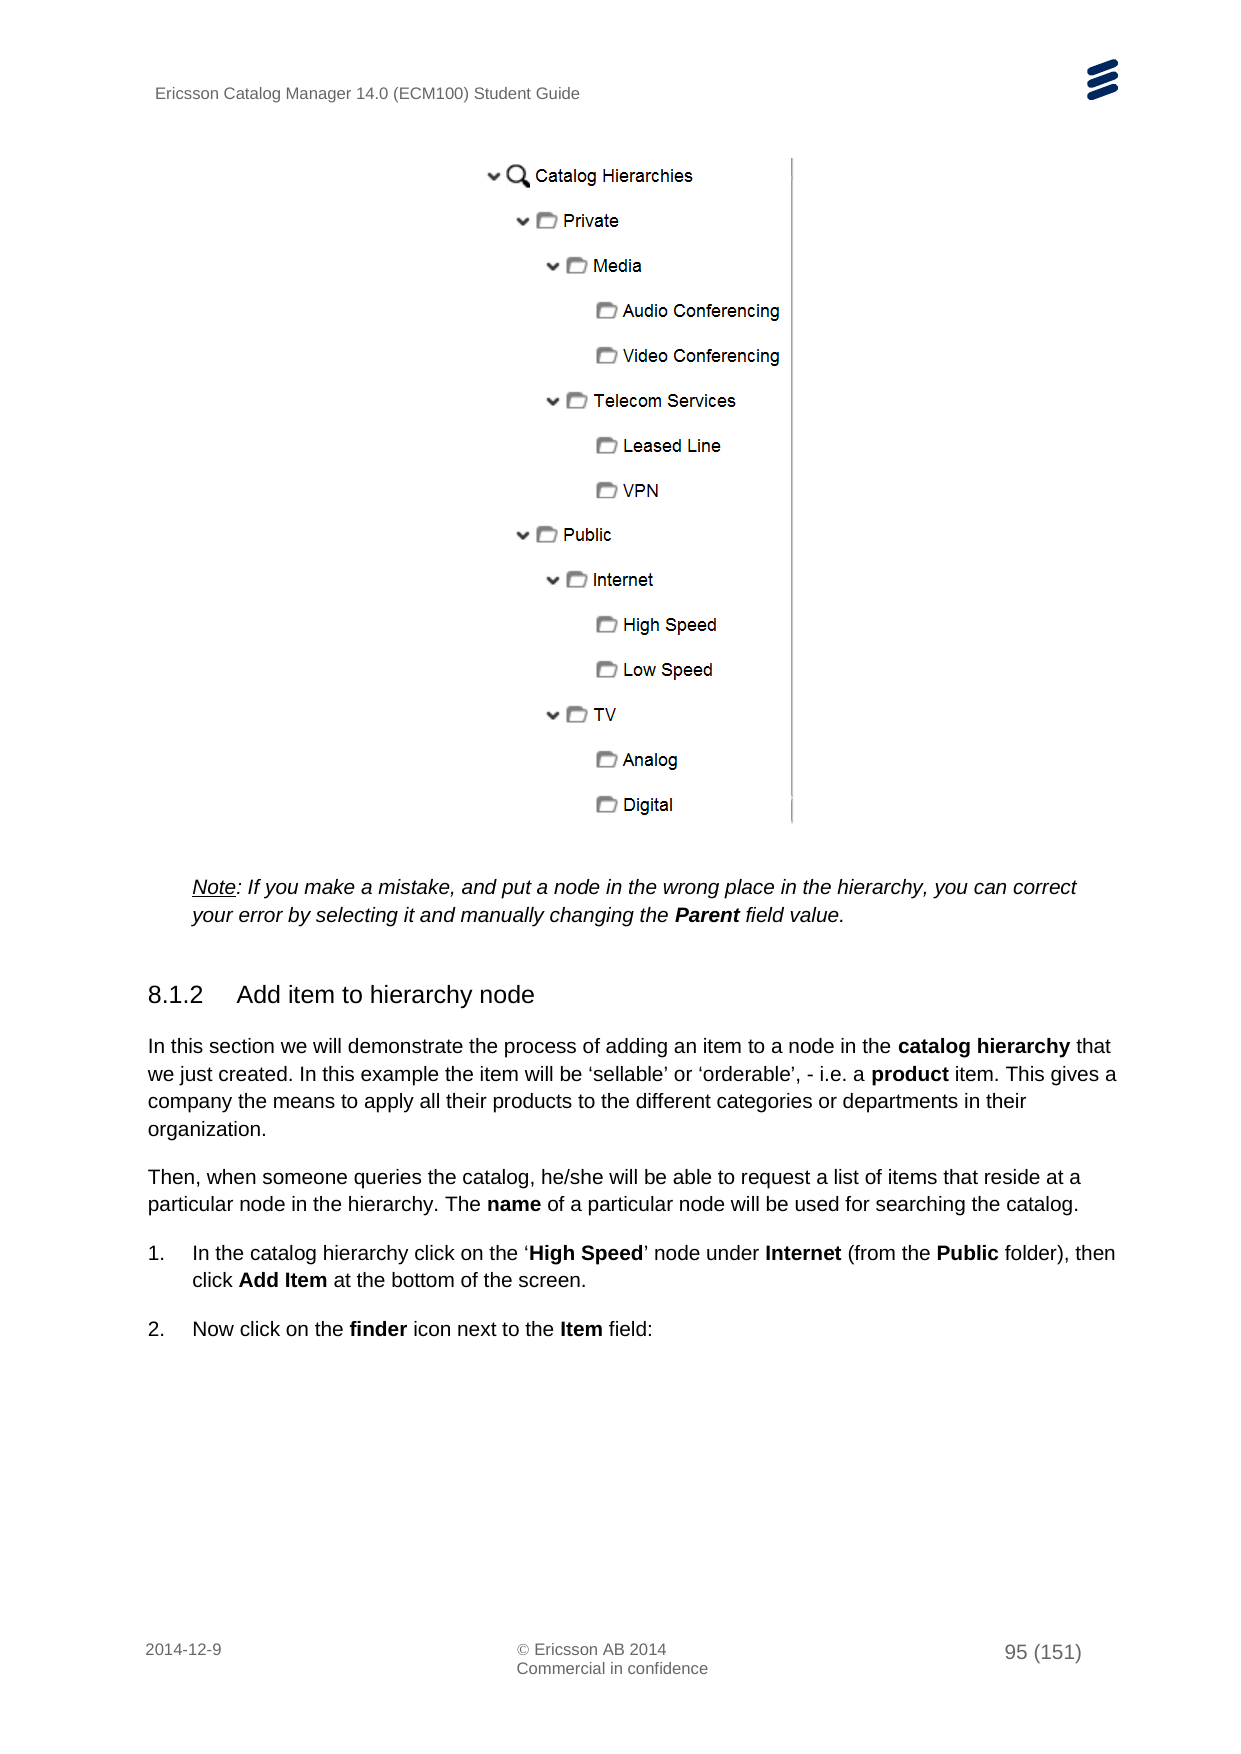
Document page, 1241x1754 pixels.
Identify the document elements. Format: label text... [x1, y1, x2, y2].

text In this section we will demonstrate the process of adding an item to a node in the catalog hierarchy that we just created. In this example the item will be ‘sellable’ or ‘orderable’, - i.e. a product item. This gives a company the means to apply all their products to the different categories or departments in their organization. [148, 1034, 1122, 1140]
list In the catalog hierarchy click on the ‘High Speed’ node under Internet (from the Public folder), then click Add Item at the bottom of the screen. [148, 1241, 1122, 1292]
list Now click on the finder icon next to the Item field: [148, 1316, 1122, 1340]
picture [476, 158, 794, 840]
list Note: If you make a mistake, and put a node in the wrong place in the hierarchy, you can correct your error by selecting it and manually changing the Parent field value. [192, 875, 1122, 926]
text Then, when someone queries the catalog, he/she will be able to request a list of items that reside at a particular node in the hierarchy. The name of a particular node will be used for searching the catalog. [148, 1165, 1122, 1216]
subtitle Add item to hierarchy node [148, 980, 1122, 1009]
